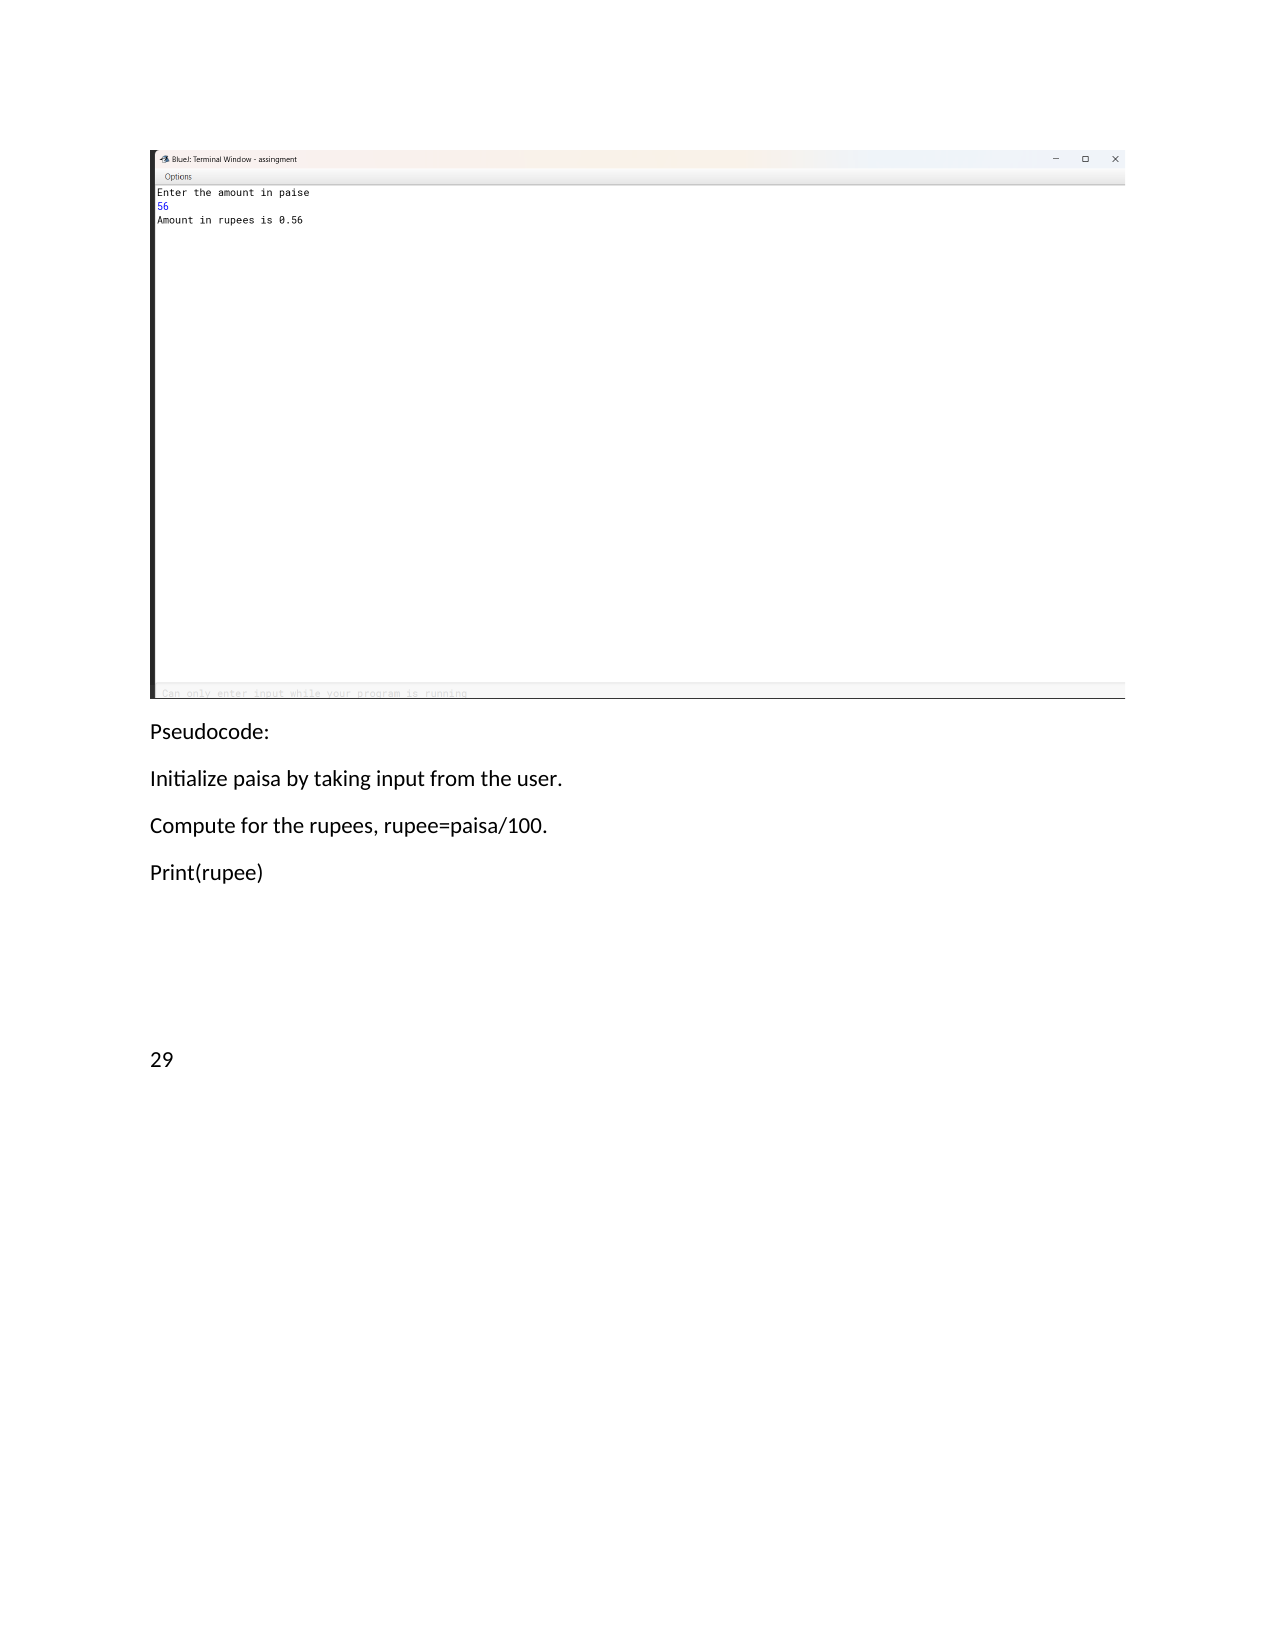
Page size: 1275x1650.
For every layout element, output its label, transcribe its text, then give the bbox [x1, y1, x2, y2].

picture [150, 150, 1125, 699]
text Print(rupee) [150, 858, 1125, 886]
text Initialize paisa by taking input from the user. [150, 764, 1125, 792]
text Pseudocode: [150, 717, 1125, 745]
text 29 [150, 1045, 1125, 1073]
text Compute for the rupees, rupee=paisa/100. [150, 811, 1125, 839]
